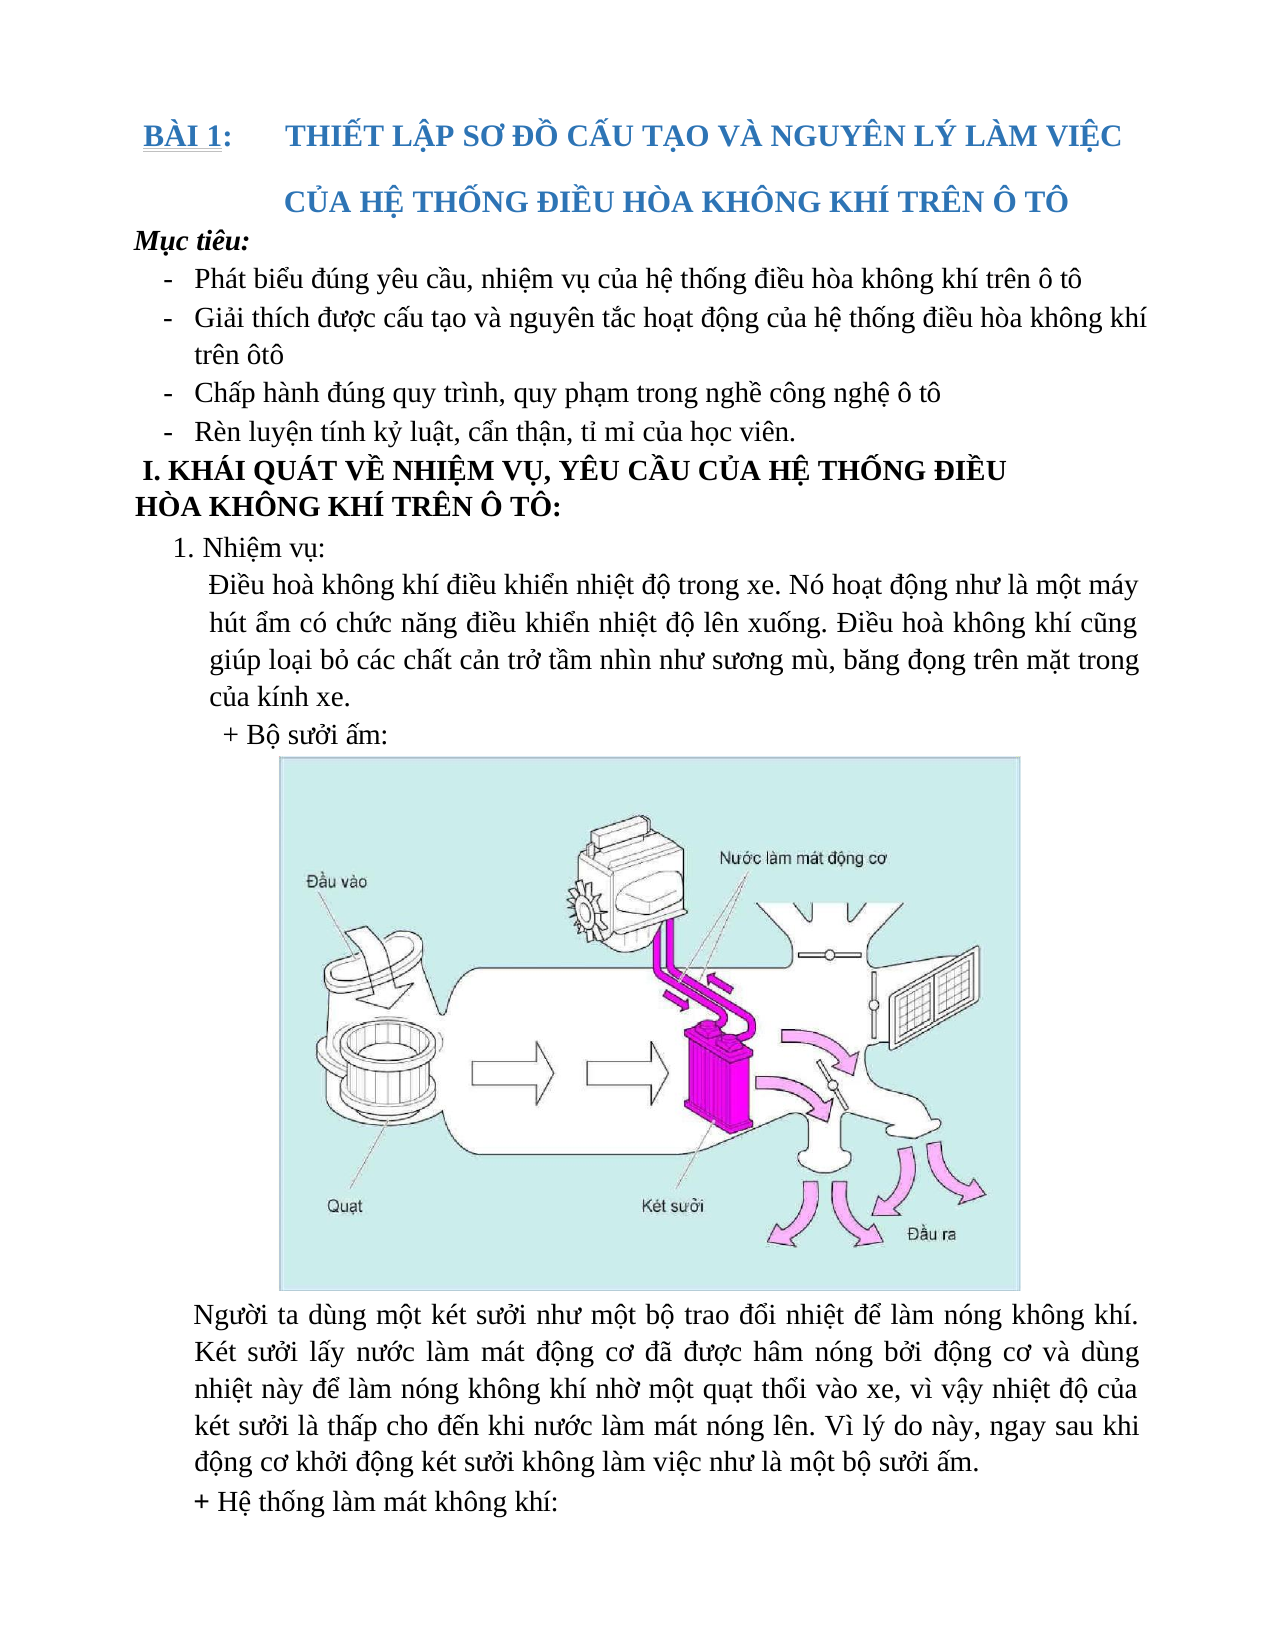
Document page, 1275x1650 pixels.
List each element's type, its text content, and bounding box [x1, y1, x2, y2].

list Giải thích được cấu tạo và nguyên tắc hoạt động của hệ thống điều hòa không khí trên ôtô [163, 300, 1154, 371]
text + Hệ thống làm mát không khí: [193, 1484, 1200, 1517]
text Điều hoà không khí điều khiển nhiệt độ trong xe. Nó hoạt động như là một máy hút ẩm có chức năng điều khiển nhiệt độ lên xuống. Điều hoà không khí cũng giúp loại bỏ các chất cản trở tầm nhìn như sương mù, băng đọng trên mặt trong của kính xe. [208, 567, 1139, 713]
list Nhiệm vụ: [172, 530, 1200, 564]
list Chấp hành đúng quy trình, quy phạm trong nghề công nghệ ô tô [163, 375, 1200, 409]
subtitle KHÁI QUÁT VỀ NHIỆM VỤ, YÊU CẦU CỦA HỆ THỐNG ĐIỀU HÒA KHÔNG KHÍ TRÊN Ô TÔ: [135, 453, 1079, 522]
subtitle Mục tiêu: [133, 223, 1200, 256]
text + Bộ sưởi ấm: [222, 717, 1200, 751]
list Rèn luyện tính kỷ luật, cẩn thận, tỉ mỉ của học viên. [163, 414, 1200, 448]
subtitle BÀI 1: THIẾT LẬP SƠ ĐỒ CẤU TẠO VÀ NGUYÊN LÝ LÀM VIỆC [143, 117, 1200, 153]
list Phát biểu đúng yêu cầu, nhiệm vụ của hệ thống điều hòa không khí trên ô tô [163, 261, 1200, 294]
text Người ta dùng một két sưởi như một bộ trao đổi nhiệt để làm nóng không khí. Két sưởi lấy nước làm mát động cơ đã được hâm nóng bởi động cơ và dùng nhiệt này để làm nóng không khí nhờ một quạt thổi vào xe, vì vậy nhiệt độ của két sưởi là thấp cho đến khi nước làm mát nóng lên. Vì lý do này, ngay sau khi động cơ khởi động két sưởi không làm việc như là một bộ sưởi ấm. [193, 754, 1139, 1478]
subtitle CỦA HỆ THỐNG ĐIỀU HÒA KHÔNG KHÍ TRÊN Ô TÔ [223, 183, 1130, 219]
